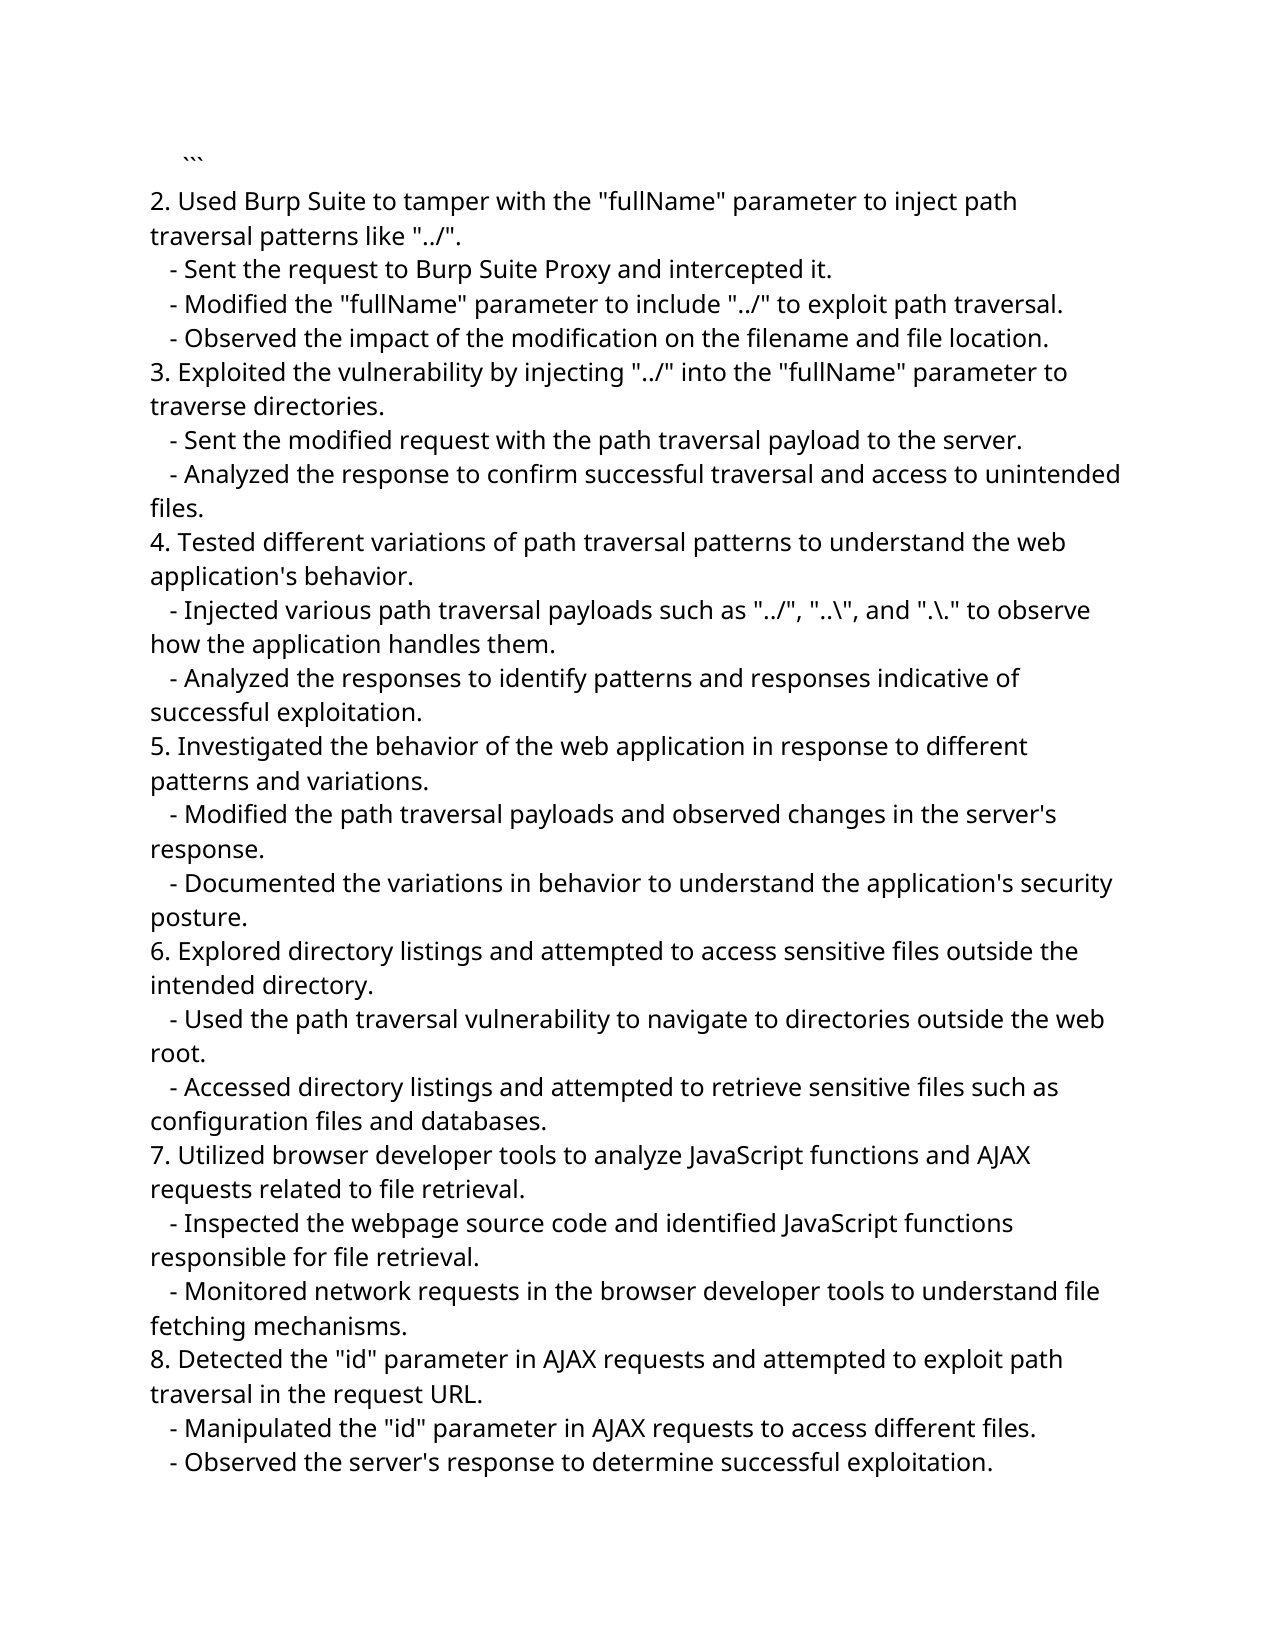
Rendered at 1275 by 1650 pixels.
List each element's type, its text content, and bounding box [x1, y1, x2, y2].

text - Used the path traversal vulnerability to navigate to directories outside the web root. [150, 1002, 1125, 1070]
text 3. Exploited the vulnerability by injecting "../" into the "fullName" parameter to traverse directories. [150, 354, 1125, 422]
text 7. Utilized browser developer tools to analyze JavaScript functions and AJAX requests related to file retrieval. [150, 1138, 1125, 1206]
text - Inspected the webpage source code and identified JavaScript functions responsible for file retrieval. [150, 1206, 1125, 1274]
text - Analyzed the responses to identify patterns and responses indicative of successful exploitation. [150, 661, 1125, 729]
text - Documented the variations in behavior to understand the application's security posture. [150, 865, 1125, 933]
text ``` [150, 150, 1125, 184]
text 6. Explored directory listings and attempted to access sensitive files outside the intended directory. [150, 933, 1125, 1002]
text - Observed the impact of the modification on the filename and file location. [150, 320, 1125, 354]
text 2. Used Burp Suite to tamper with the "fullName" parameter to inject path traversal patterns like "../". [150, 184, 1125, 252]
text - Modified the path traversal payloads and observed changes in the server's response. [150, 797, 1125, 865]
text - Manipulated the "id" parameter in AJAX requests to access different files. [150, 1410, 1125, 1444]
text - Monitored network requests in the browser developer tools to understand file fetching mechanisms. [150, 1274, 1125, 1342]
text - Sent the request to Burp Suite Proxy and intercepted it. [150, 252, 1125, 286]
text - Analyzed the response to confirm successful traversal and access to unintended files. [150, 457, 1125, 525]
text 5. Investigated the behavior of the web application in response to different patterns and variations. [150, 729, 1125, 797]
text - Accessed directory listings and attempted to retrieve sensitive files such as configuration files and databases. [150, 1070, 1125, 1138]
text - Observed the server's response to determine successful exploitation. [150, 1444, 1125, 1478]
text - Modified the "fullName" parameter to include "../" to exploit path traversal. [150, 286, 1125, 320]
text - Sent the modified request with the path traversal payload to the server. [150, 422, 1125, 457]
text 4. Tested different variations of path traversal patterns to understand the web application's behavior. [150, 525, 1125, 593]
text - Injected various path traversal payloads such as "../", "..\", and ".\." to observe how the application handles them. [150, 593, 1125, 661]
text 8. Detected the "id" parameter in AJAX requests and attempted to exploit path traversal in the request URL. [150, 1342, 1125, 1410]
